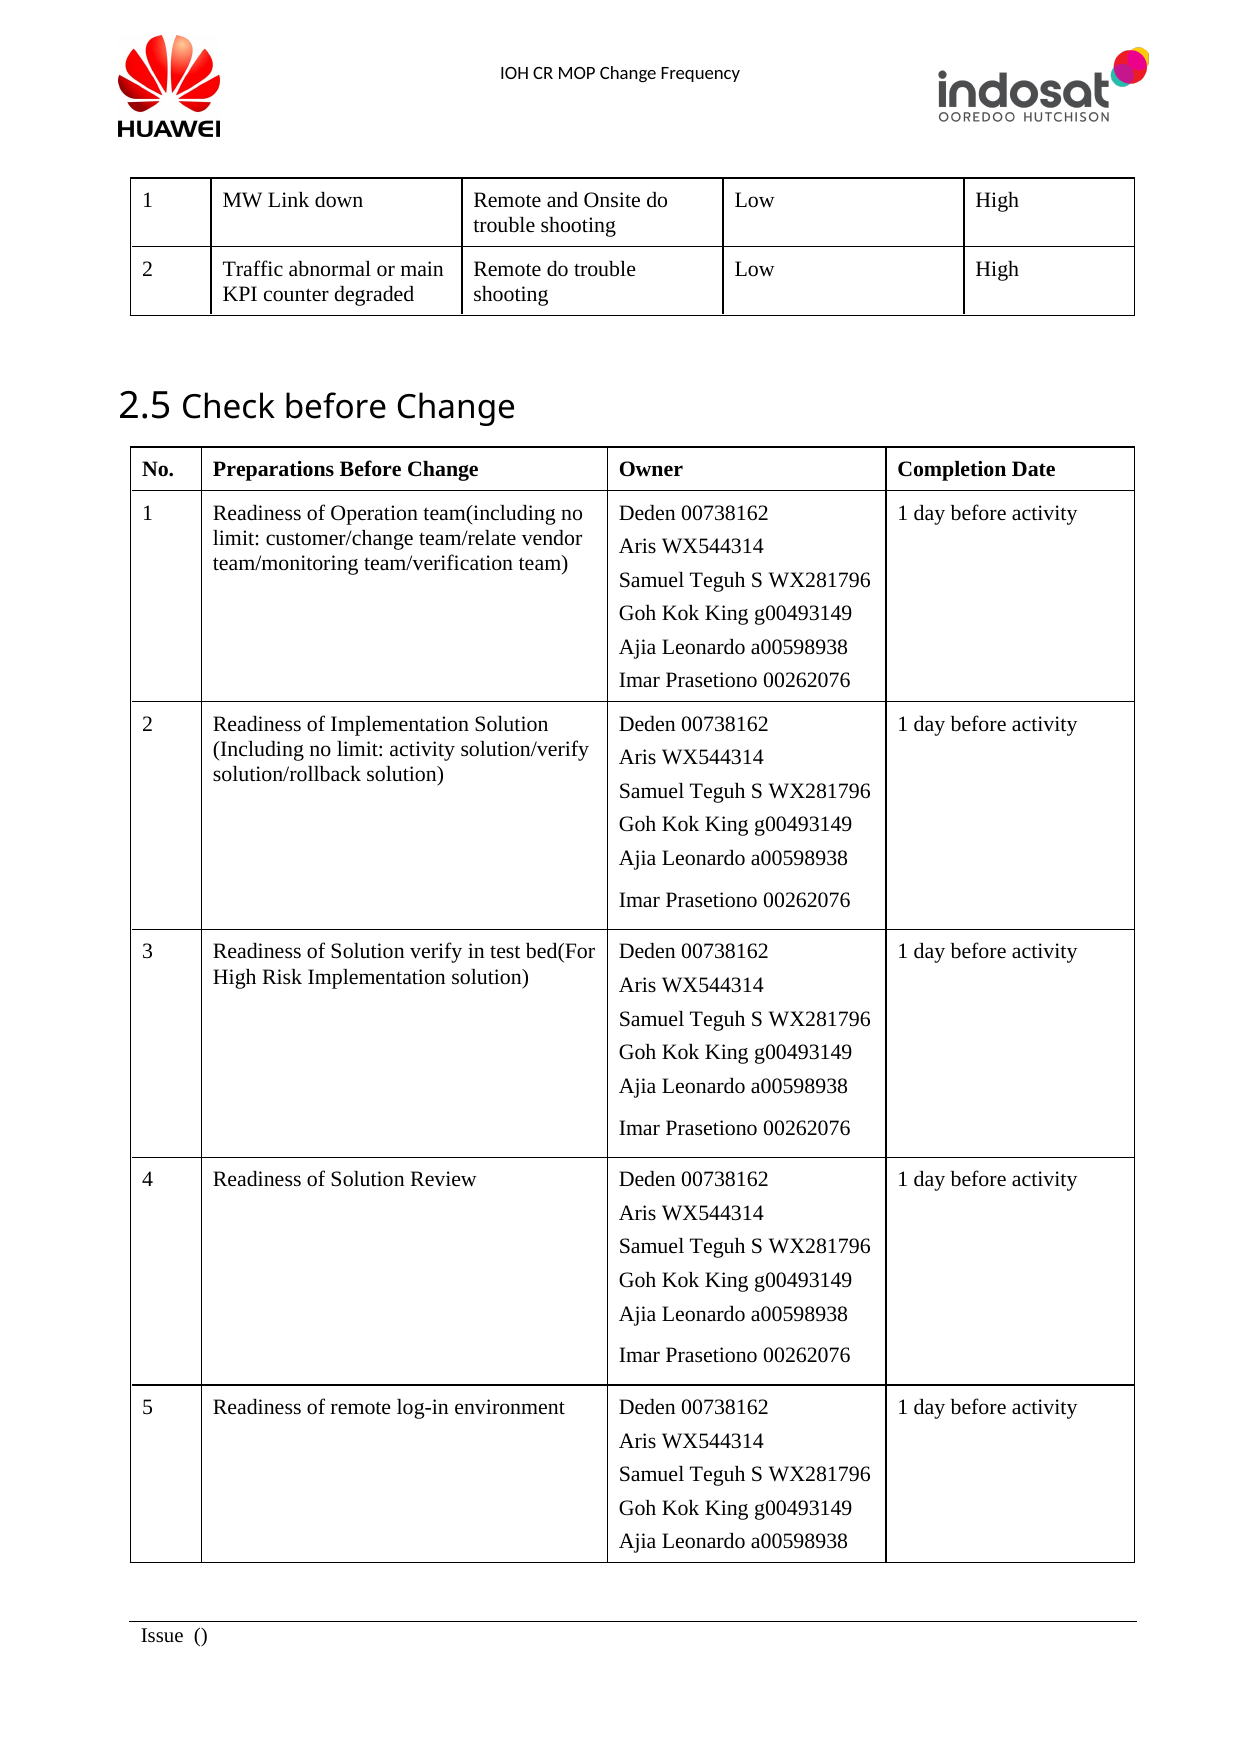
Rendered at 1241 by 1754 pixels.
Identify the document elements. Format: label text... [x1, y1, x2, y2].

picture [904, 40, 1150, 131]
table_cell Low [724, 179, 963, 246]
table_cell Deden 00738162 Aris WX544314 Samuel Teguh S WX281796 Goh Kok King g00493149 Ajia Leonardo a00598938 Imar Prasetiono 00262076 [608, 1158, 885, 1384]
table_cell Remote and Onsite do trouble shooting [463, 179, 722, 246]
table_cell Readiness of Implementation Solution (Including no limit: activity solution/verify solution/rollback solution) [202, 702, 607, 929]
table_header Completion Date [887, 448, 1134, 490]
picture [118, 35, 220, 137]
table_cell 1 day before activity [887, 702, 1134, 929]
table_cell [608, 1386, 885, 1562]
table_header Owner [608, 448, 885, 490]
table_cell Deden 00738162 Aris WX544314 Samuel Teguh S WX281796 Goh Kok King g00493149 Ajia Leonardo a00598938 Imar Prasetiono 00262076 [608, 930, 885, 1156]
table_cell Traffic abnormal or main KPI counter degraded [212, 247, 461, 314]
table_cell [887, 1386, 1134, 1562]
table_cell 1 day before activity [887, 930, 1134, 1156]
table_cell Readiness of Solution Review [202, 1158, 607, 1384]
table_cell Deden 00738162 Aris WX544314 Samuel Teguh S WX281796 Goh Kok King g00493149 Ajia Leonardo a00598938 Imar Prasetiono 00262076 [608, 702, 885, 929]
table_cell 5 [131, 1385, 201, 1562]
table_cell Readiness of Operation team(including no limit: customer/change team/relate vendor team/monitoring team/verification team) [202, 491, 607, 701]
table_cell Readiness of Solution verify in test bed(For High Risk Implementation solution) [202, 930, 607, 1156]
table_cell High [965, 247, 1134, 314]
table_cell 1 day before activity [887, 491, 1134, 701]
table_header Preparations Before Change [202, 448, 607, 490]
table_cell 1 day before activity [887, 1158, 1134, 1384]
table_cell 2 [131, 702, 201, 929]
table_cell High [965, 179, 1134, 246]
table_cell 2 [131, 247, 210, 314]
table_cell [202, 1386, 607, 1562]
table_header No. [131, 448, 201, 490]
table_cell MW Link down [212, 179, 461, 246]
table_cell 3 [131, 930, 201, 1156]
table_cell Remote do trouble shooting [463, 247, 722, 314]
subtitle Check before Change [118, 378, 1122, 429]
table_cell Low [724, 247, 963, 314]
table_cell 1 [131, 179, 210, 246]
table_cell 1 [131, 491, 201, 701]
table_cell Deden 00738162 Aris WX544314 Samuel Teguh S WX281796 Goh Kok King g00493149 Ajia Leonardo a00598938 Imar Prasetiono 00262076 [608, 491, 885, 701]
table_cell 4 [131, 1158, 201, 1384]
